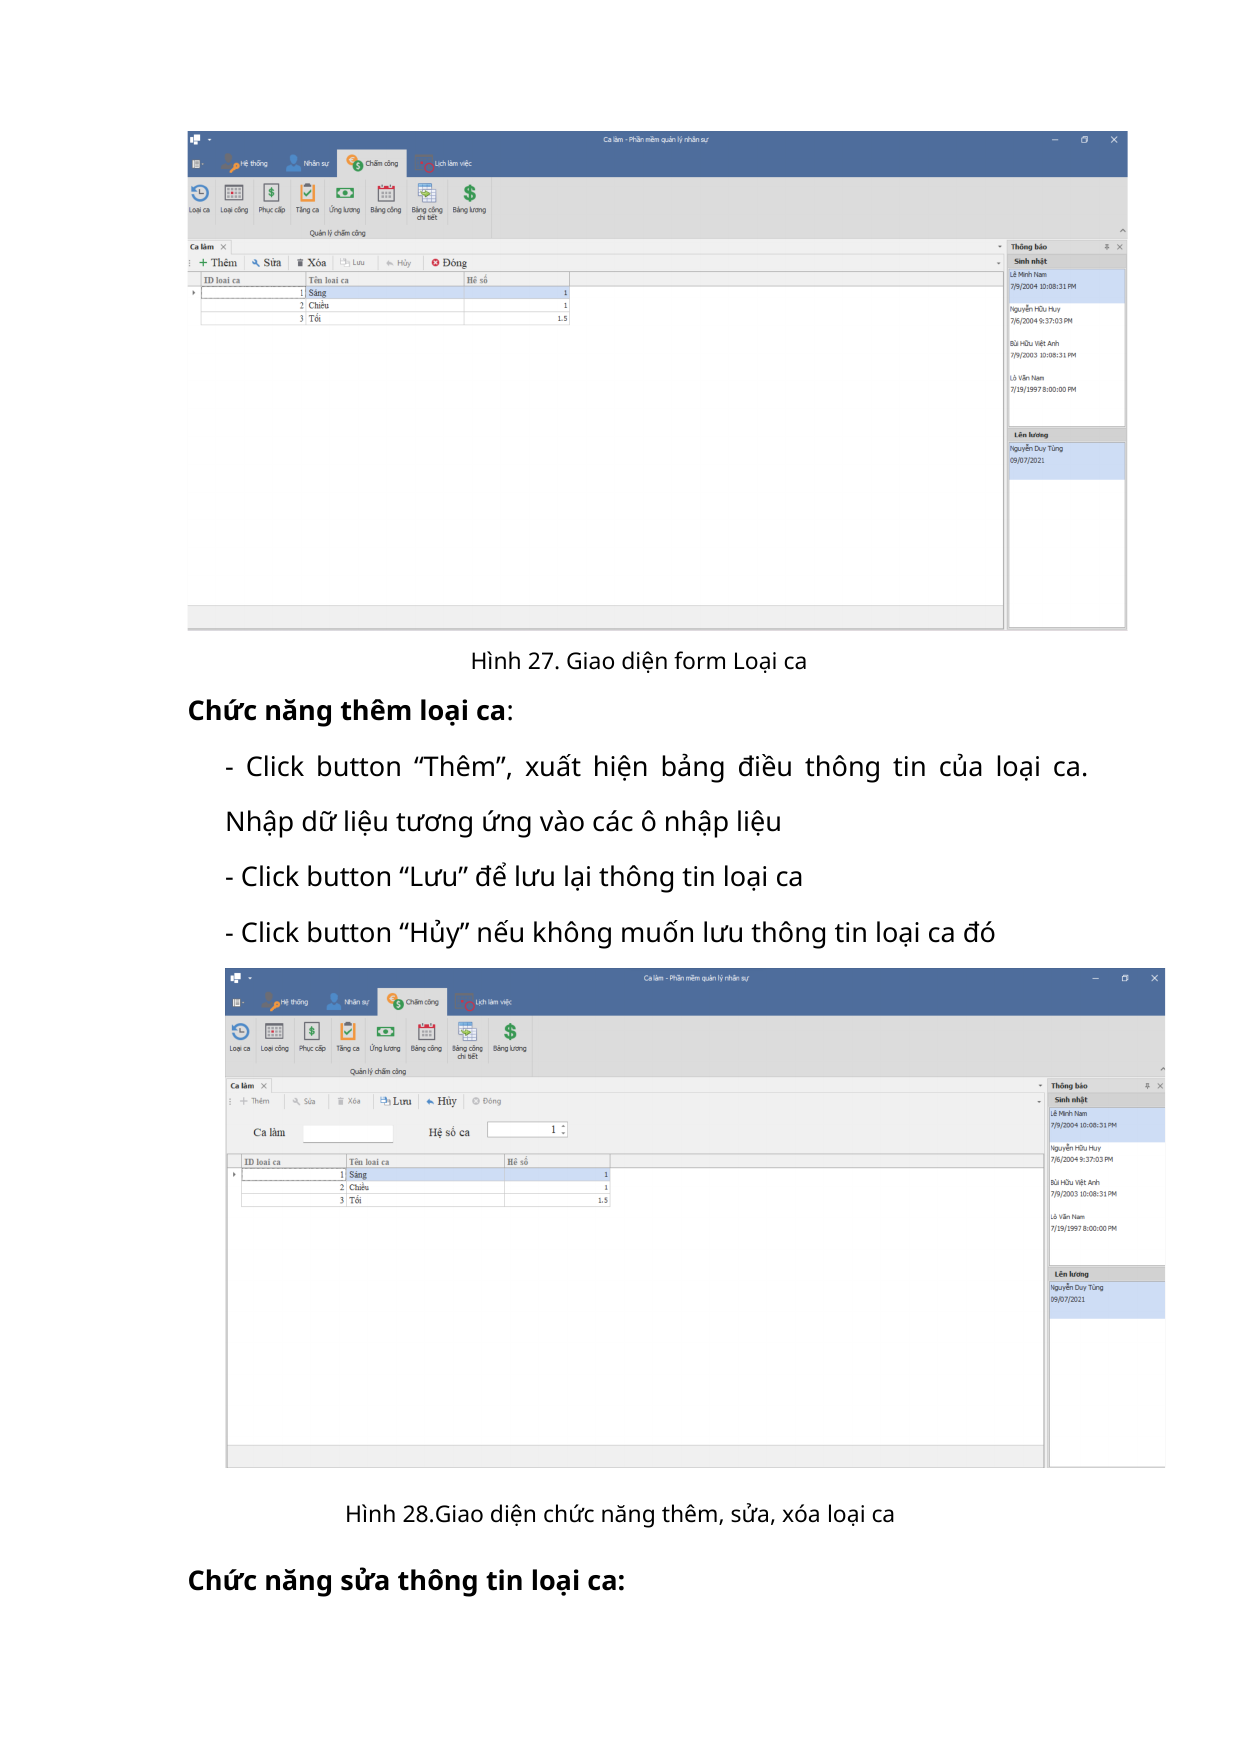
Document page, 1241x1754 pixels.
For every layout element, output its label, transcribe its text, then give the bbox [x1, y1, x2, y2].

picture [225, 968, 1166, 1468]
list - Click button “Hủy” nếu không muốn lưu thông tin loại ca đó [225, 913, 1090, 950]
list - Click button “Thêm”, xuất hiện bảng điều thông tin của loại ca. Nhập dữ liệu tương ứng vào các ô nhập liệu [225, 747, 1090, 839]
picture [187, 131, 1128, 631]
list Hình 27. Giao diện form Loại ca [187, 645, 1090, 676]
text Hình 28.Giao diện chức năng thêm, sửa, xóa loại ca [150, 1498, 1090, 1529]
list - Click button “Lưu” để lưu lại thông tin loại ca [225, 858, 1090, 895]
list Chức năng sửa thông tin loại ca: [187, 1561, 1090, 1598]
list Chức năng thêm loại ca: [187, 692, 1090, 729]
